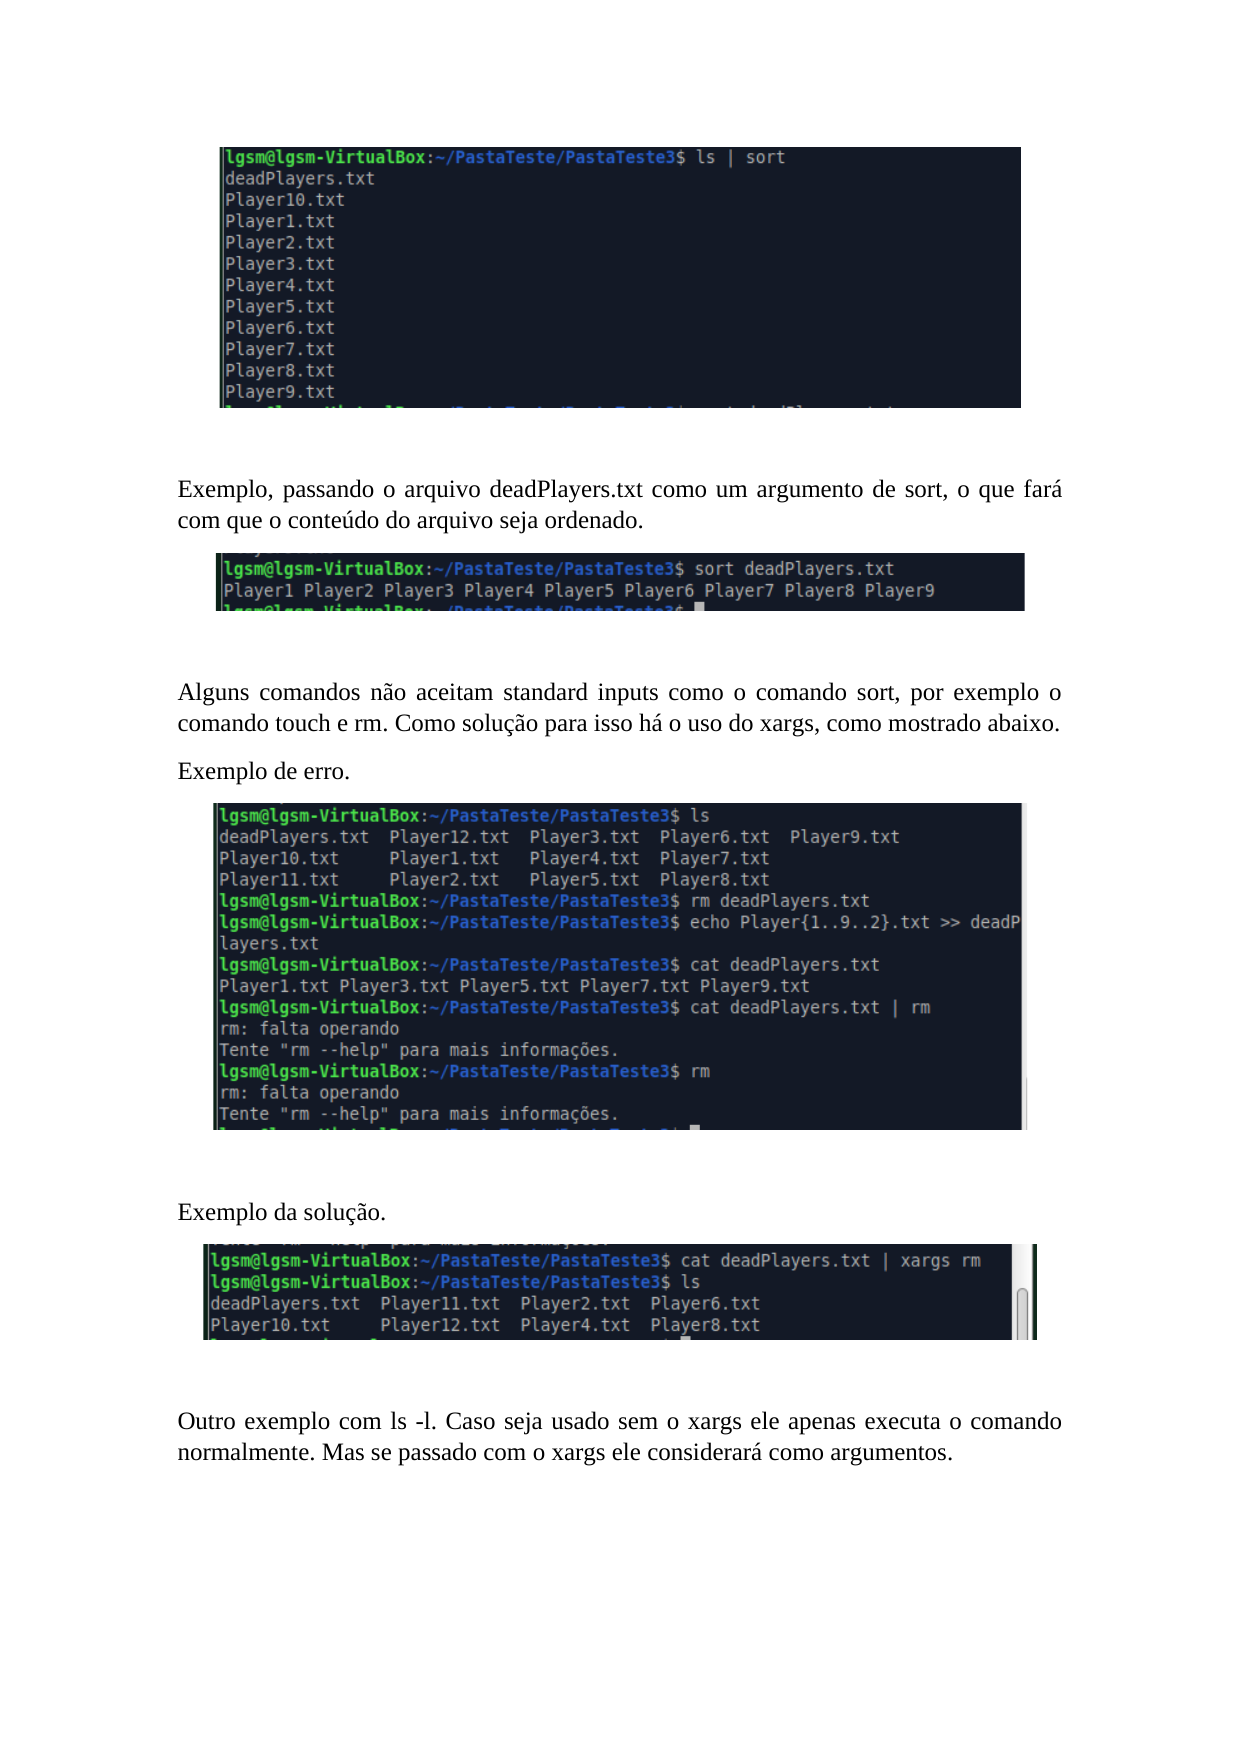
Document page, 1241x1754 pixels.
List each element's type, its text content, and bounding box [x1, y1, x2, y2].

picture [215, 553, 1025, 611]
picture [203, 1244, 1037, 1340]
picture [213, 803, 1028, 1130]
picture [219, 147, 1021, 408]
text Exemplo da solução. [177, 1197, 1063, 1225]
text Alguns comandos não aceitam standard inputs como o comando sort, por exemplo o comando touch e rm. Como solução para isso há o uso do xargs, como mostrado abaixo. [177, 677, 1063, 737]
text Exemplo de erro. [177, 756, 1063, 785]
text Outro exemplo com ls -l. Caso seja usado sem o xargs ele apenas executa o comando normalmente. Mas se passado com o xargs ele considerará como argumentos. [177, 1406, 1063, 1466]
text Exemplo, passando o arquivo deadPlayers.txt como um argumento de sort, o que fará com que o conteúdo do arquivo seja ordenado. [177, 474, 1063, 534]
